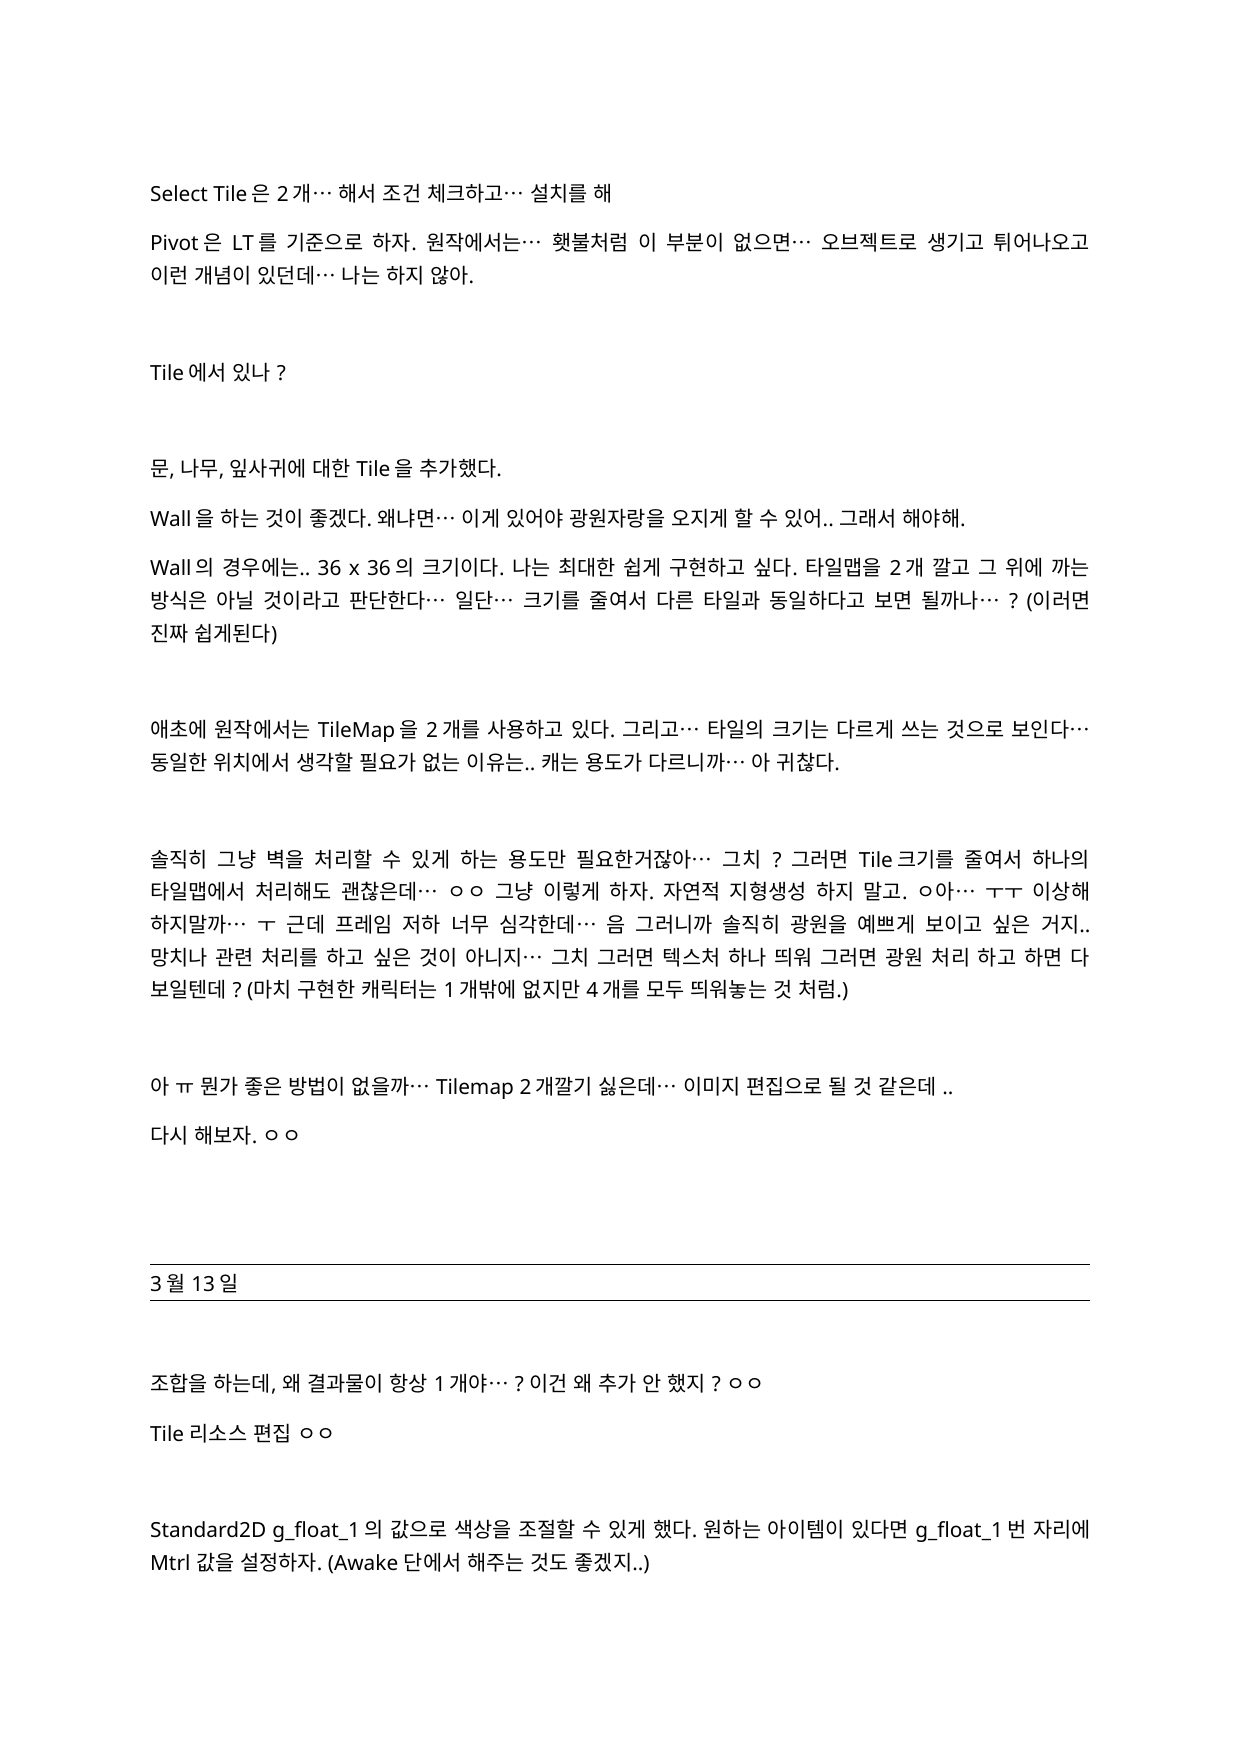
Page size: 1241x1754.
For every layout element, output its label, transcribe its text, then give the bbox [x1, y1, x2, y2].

text 애초에 원작에서는 TileMap을 2개를 사용하고 있다. 그리고… 타일의 크기는 다르게 쓰는 것으로 보인다… 동일한 위치에서 생각할 필요가 없는 이유는.. 캐는 용도가 다르니까… 아 귀찮다. [150, 713, 1090, 776]
text Wall을 하는 것이 좋겠다. 왜냐면… 이게 있어야 광원자랑을 오지게 할 수 있어.. 그래서 해야해. [150, 502, 1090, 532]
text 3월 13일 [150, 1265, 1090, 1300]
text 조합을 하는데, 왜 결과물이 항상 1개야… ? 이건 왜 추가 안 했지 ? ㅇㅇ [150, 1367, 1090, 1398]
text 다시 해보자. ㅇㅇ [150, 1119, 1090, 1150]
text Select Tile은 2개… 해서 조건 체크하고… 설치를 해 [150, 177, 1090, 207]
text Wall의 경우에는.. 36 x 36의 크기이다. 나는 최대한 쉽게 구현하고 싶다. 타일맵을 2개 깔고 그 위에 까는 방식은 아닐 것이라고 판단한다… 일단… 크기를 줄여서 다른 타일과 동일하다고 보면 될까나… ? (이러면 진짜 쉽게된다) [150, 551, 1090, 647]
text 아 ㅠ 뭔가 좋은 방법이 없을까… Tilemap 2개깔기 싫은데… 이미지 편집으로 될 것 같은데 .. [150, 1070, 1090, 1101]
text 문, 나무, 잎사귀에 대한 Tile을 추가했다. [150, 453, 1090, 483]
text Tile에서 있나 ? [150, 356, 1090, 386]
text Pivot은 LT를 기준으로 하자. 원작에서는… 횃불처럼 이 부분이 없으면… 오브젝트로 생기고 튀어나오고 이런 개념이 있던데… 나는 하지 않아. [150, 227, 1090, 289]
text Standard2D g_float_1의 값으로 색상을 조절할 수 있게 했다. 원하는 아이템이 있다면 g_float_1번 자리에 Mtrl 값을 설정하자. (Awake 단에서 해주는 것도 좋겠지..) [150, 1513, 1090, 1577]
text 솔직히 그냥 벽을 처리할 수 있게 하는 용도만 필요한거잖아… 그치 ? 그러면 Tile크기를 줄여서 하나의 타일맵에서 처리해도 괜찮은데… ㅇㅇ 그냥 이렇게 하자. 자연적 지형생성 하지 말고. ㅇ아… ㅜㅜ 이상해 하지말까… ㅜ 근데 프레임 저하 너무 심각한데… 음 그러니까 솔직히 광원을 예쁘게 보이고 싶은 거지.. 망치나 관련 처리를 하고 싶은 것이 아니지… 그치 그러면 텍스처 하나 띄워 그러면 광원 처리 하고 하면 다 보일텐데 ? (마치 구현한 캐릭터는 1개밖에 없지만 4개를 모두 띄워놓는 것 처럼.) [150, 843, 1090, 1004]
text Tile 리소스 편집 ㅇㅇ [150, 1417, 1090, 1447]
